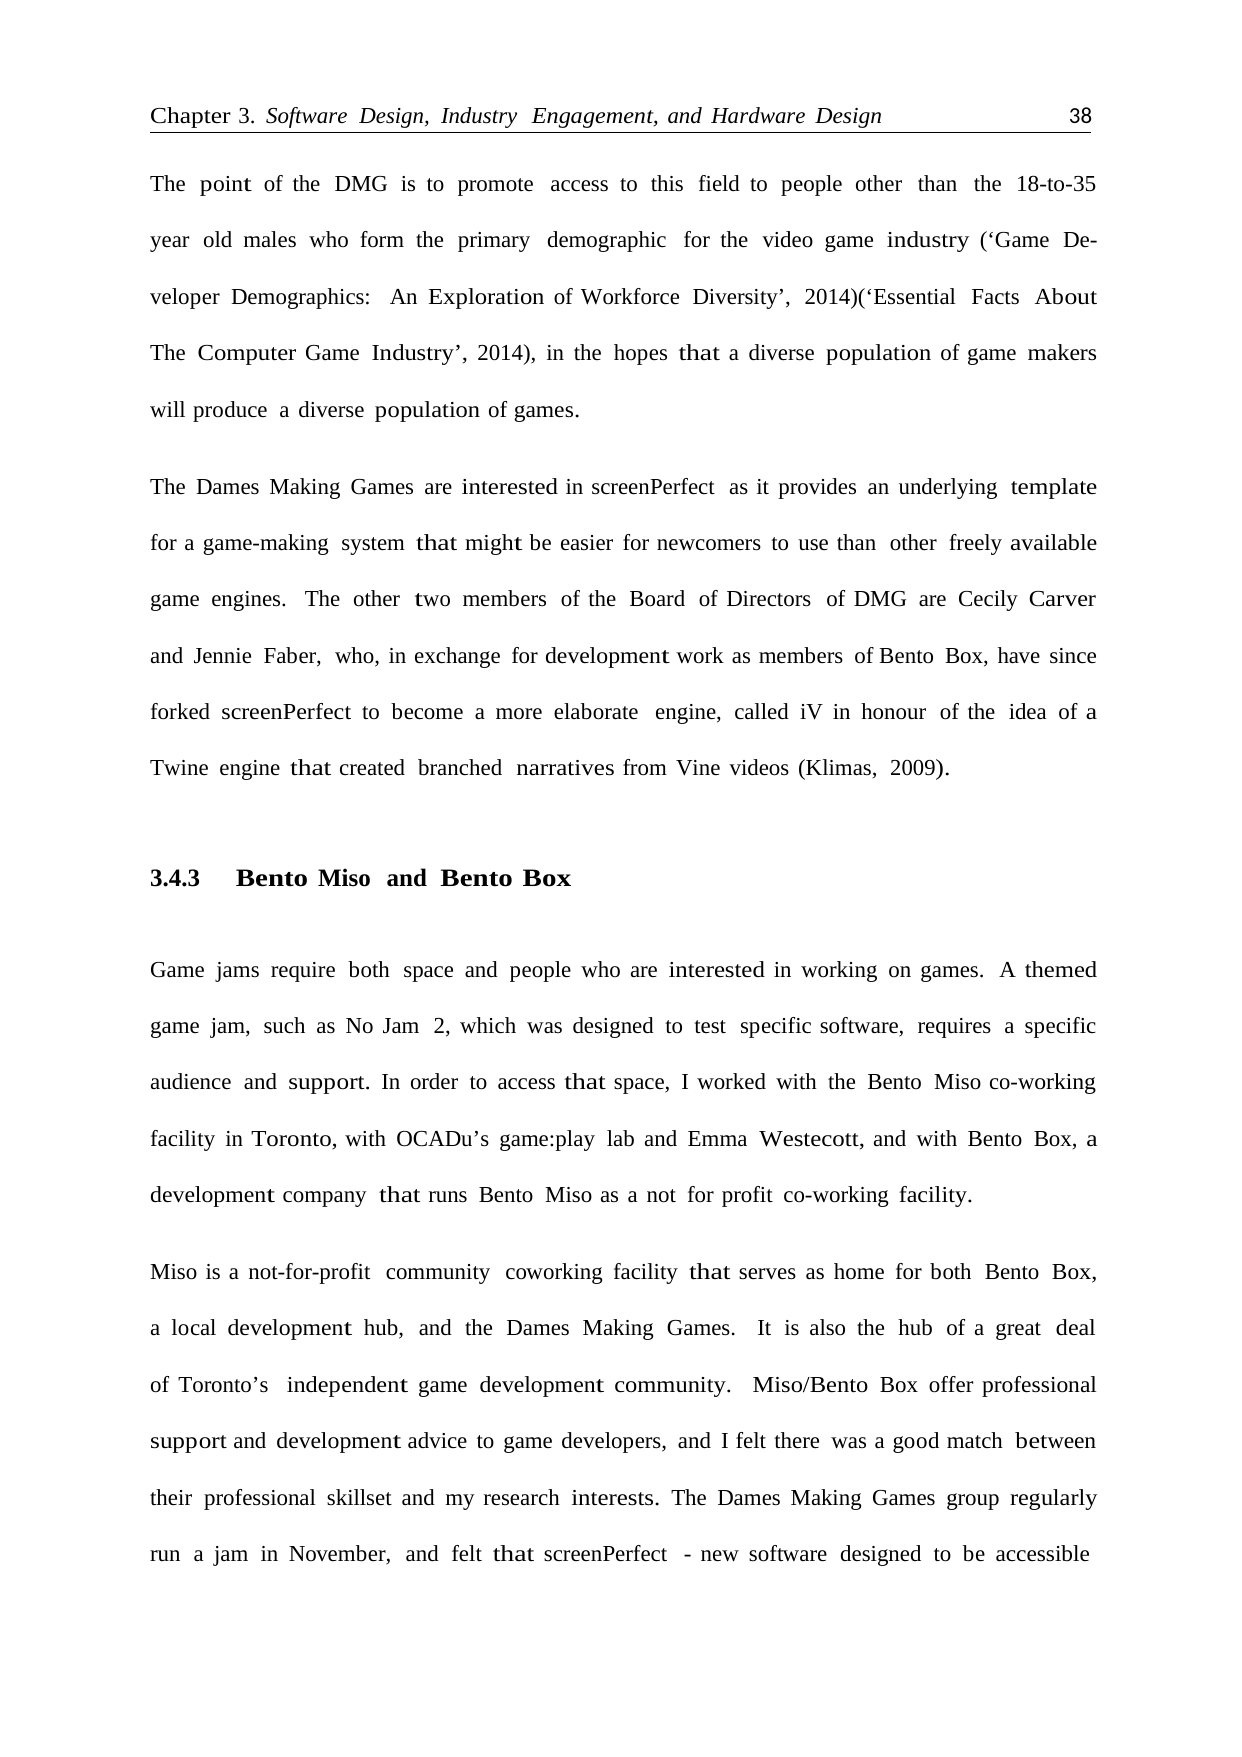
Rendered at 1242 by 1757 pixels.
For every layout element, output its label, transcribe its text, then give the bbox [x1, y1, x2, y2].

text The point of the DMG is to promote access to this field to people other than the 18-to-35 year old males who form the primary demographic for the video game industry (‘Game De- veloper Demographics: An Exploration of Workforce Diversity’, 2014)(‘Essential Facts About The Computer Game Industry’, 2014), in the hopes that a diverse population of game makers will produce a diverse population of games. [150, 170, 1098, 422]
text The Dames Making Games are interested in screenPerfect as it provides an underlying template for a game-making system that might be easier for newcomers to use than other freely available game engines. The other two members of the Board of Directors of DMG are Cecily Carver and Jennie Faber, who, in exchange for development work as members of Bento Box, have since forked screenPerfect to become a more elaborate engine, called iV in honour of the idea of a Twine engine that created branched narratives from Vine videos (Klimas, 2009). [150, 473, 1098, 781]
text 3.4.3 Bento Miso and Bento Box [150, 863, 576, 892]
text Game jams require both space and people who are interested in working on games. A themed game jam, such as No Jam 2, which was designed to test specific software, requires a specific audience and support. In order to access that space, I worked with the Bento Miso co-working facility in Toronto, with OCADu’s game:play lab and Emma Westecott, and with Bento Box, a development company that runs Bento Miso as a not for profit co-working facility. [150, 956, 1098, 1207]
text Miso is a not-for-profit community coworking facility that serves as home for both Bento Box, a local development hub, and the Dames Making Games. It is also the hub of a great deal of Toronto’s independent game development community. Miso/Bento Box offer professional support and development advice to game developers, and I felt there was a good match between their professional skillset and my research interests. The Dames Making Games group regularly run a jam in November, and felt that screenPerfect - new software designed to be accessible [150, 1258, 1098, 1566]
